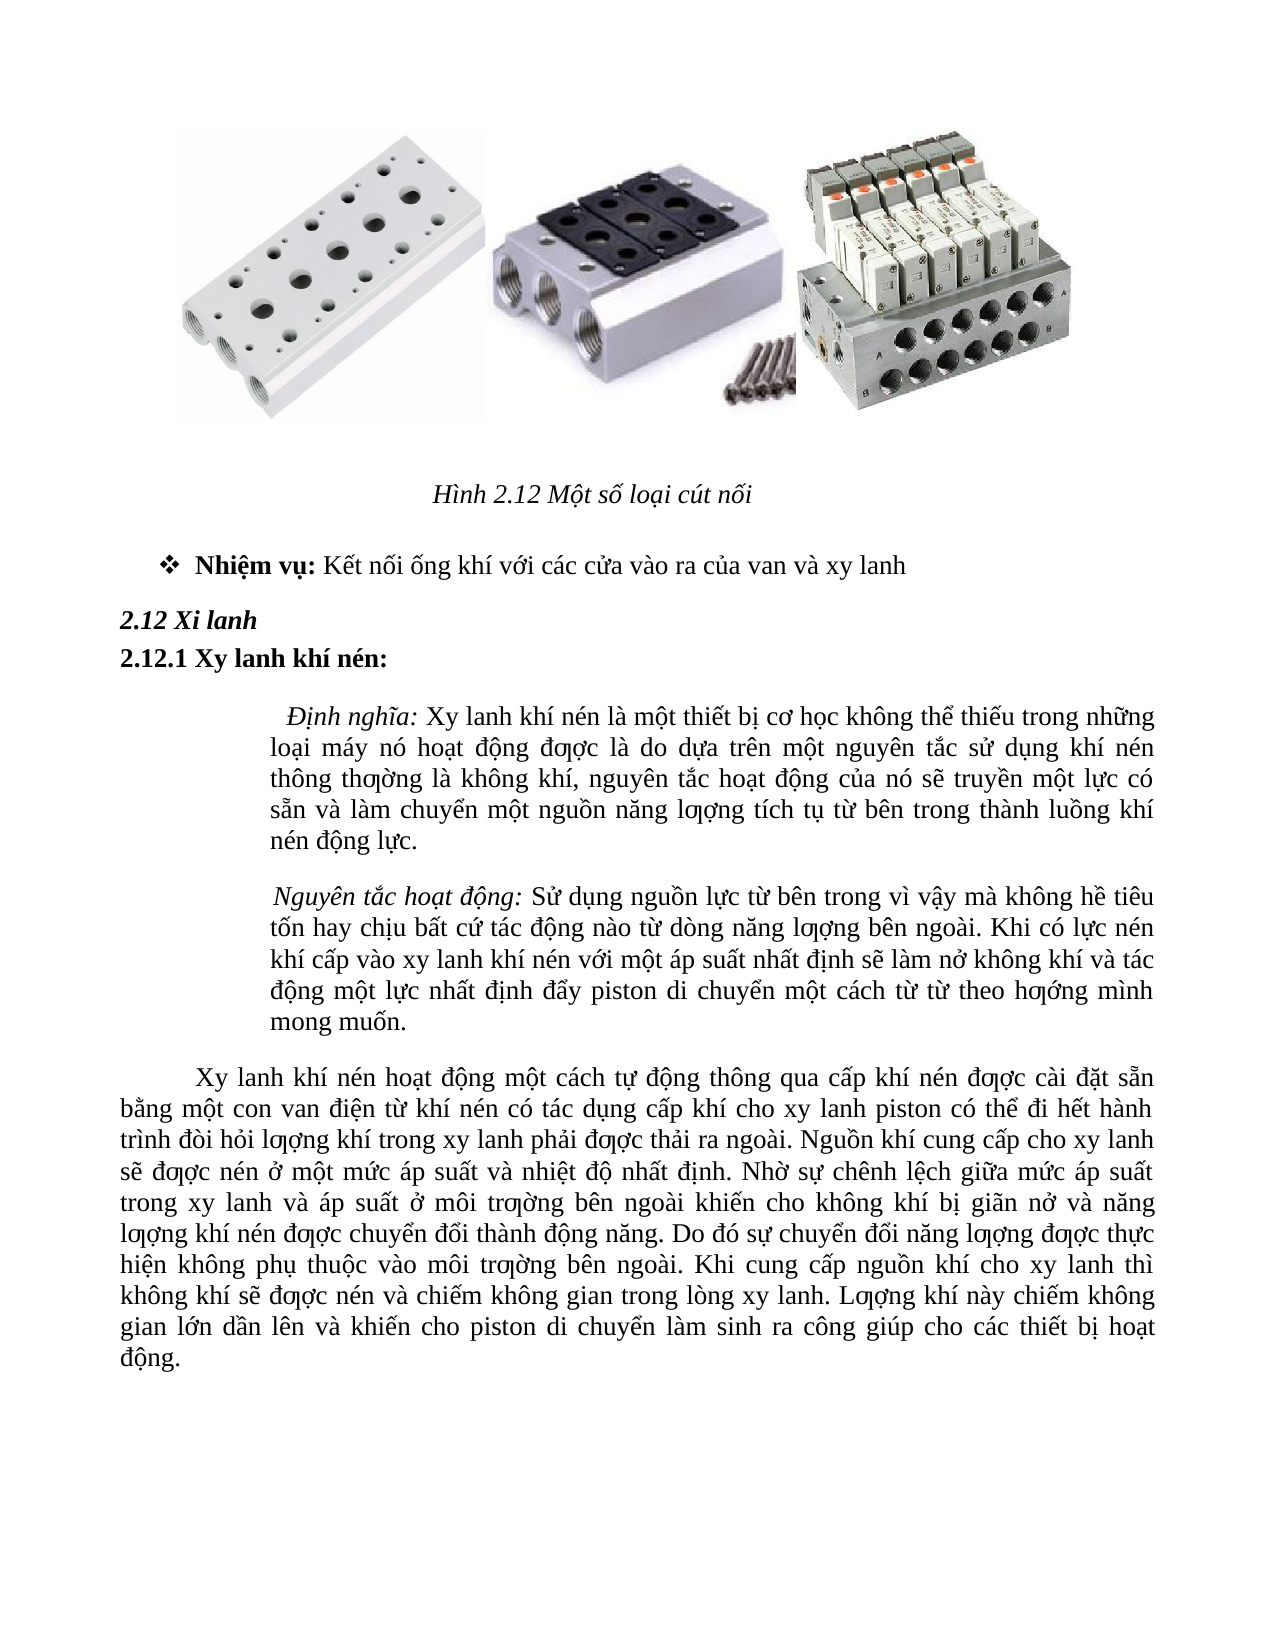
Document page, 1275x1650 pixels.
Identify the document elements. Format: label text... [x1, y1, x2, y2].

text Hình 2.12 Một số loại cút nối [432, 478, 1187, 509]
text Nguyên tắc hoạt động: Sử dụng nguồn lực từ bên trong vì vậy mà không hề tiêu tốn hay chịu bất cứ tác động nào từ dòng năng lƣợng bên ngoài. Khi có lực nén khí cấp vào xy lanh khí nén với một áp suất nhất định sẽ làm nở không khí và tác động một lực nhất định đẩy piston di chuyển một cách từ từ theo hƣớng mình mong muốn. [270, 880, 1155, 1036]
picture [176, 120, 1089, 421]
subtitle Xy lanh khí nén: [120, 642, 1187, 673]
text Định nghĩa: Xy lanh khí nén là một thiết bị cơ học không thể thiếu trong những loại máy nó hoạt động đƣợc là do dựa trên một nguyên tắc sử dụng khí nén thông thƣờng là không khí, nguyên tắc hoạt động của nó sẽ truyền một lực có sẵn và làm chuyển một nguồn năng lƣợng tích tụ từ bên trong thành luồng khí nén động lực. [270, 699, 1155, 855]
list Xi lanh [120, 604, 1187, 635]
list Nhiệm vụ: Kết nối ống khí với các cửa vào ra của van và xy lanh [157, 549, 1187, 580]
text Xy lanh khí nén hoạt động một cách tự động thông qua cấp khí nén đƣợc cài đặt sẵn bằng một con van điện từ khí nén có tác dụng cấp khí cho xy lanh piston có thể đi hết hành trình đòi hỏi lƣợng khí trong xy lanh phải đƣợc thải ra ngoài. Nguồn khí cung cấp cho xy lanh sẽ đƣợc nén ở một mức áp suất và nhiệt độ nhất định. Nhờ sự chênh lệch giữa mức áp suất trong xy lanh và áp suất ở môi trƣờng bên ngoài khiến cho không khí bị giãn nở và năng lƣợng khí nén đƣợc chuyển đổi thành động năng. Do đó sự chuyển đổi năng lƣợng đƣợc thực hiện không phụ thuộc vào môi trƣờng bên ngoài. Khi cung cấp nguồn khí cho xy lanh thì không khí sẽ đƣợc nén và chiếm không gian trong lòng xy lanh. Lƣợng khí này chiếm không gian lớn dần lên và khiến cho piston di chuyển làm sinh ra công giúp cho các thiết bị hoạt động. [120, 1061, 1156, 1373]
